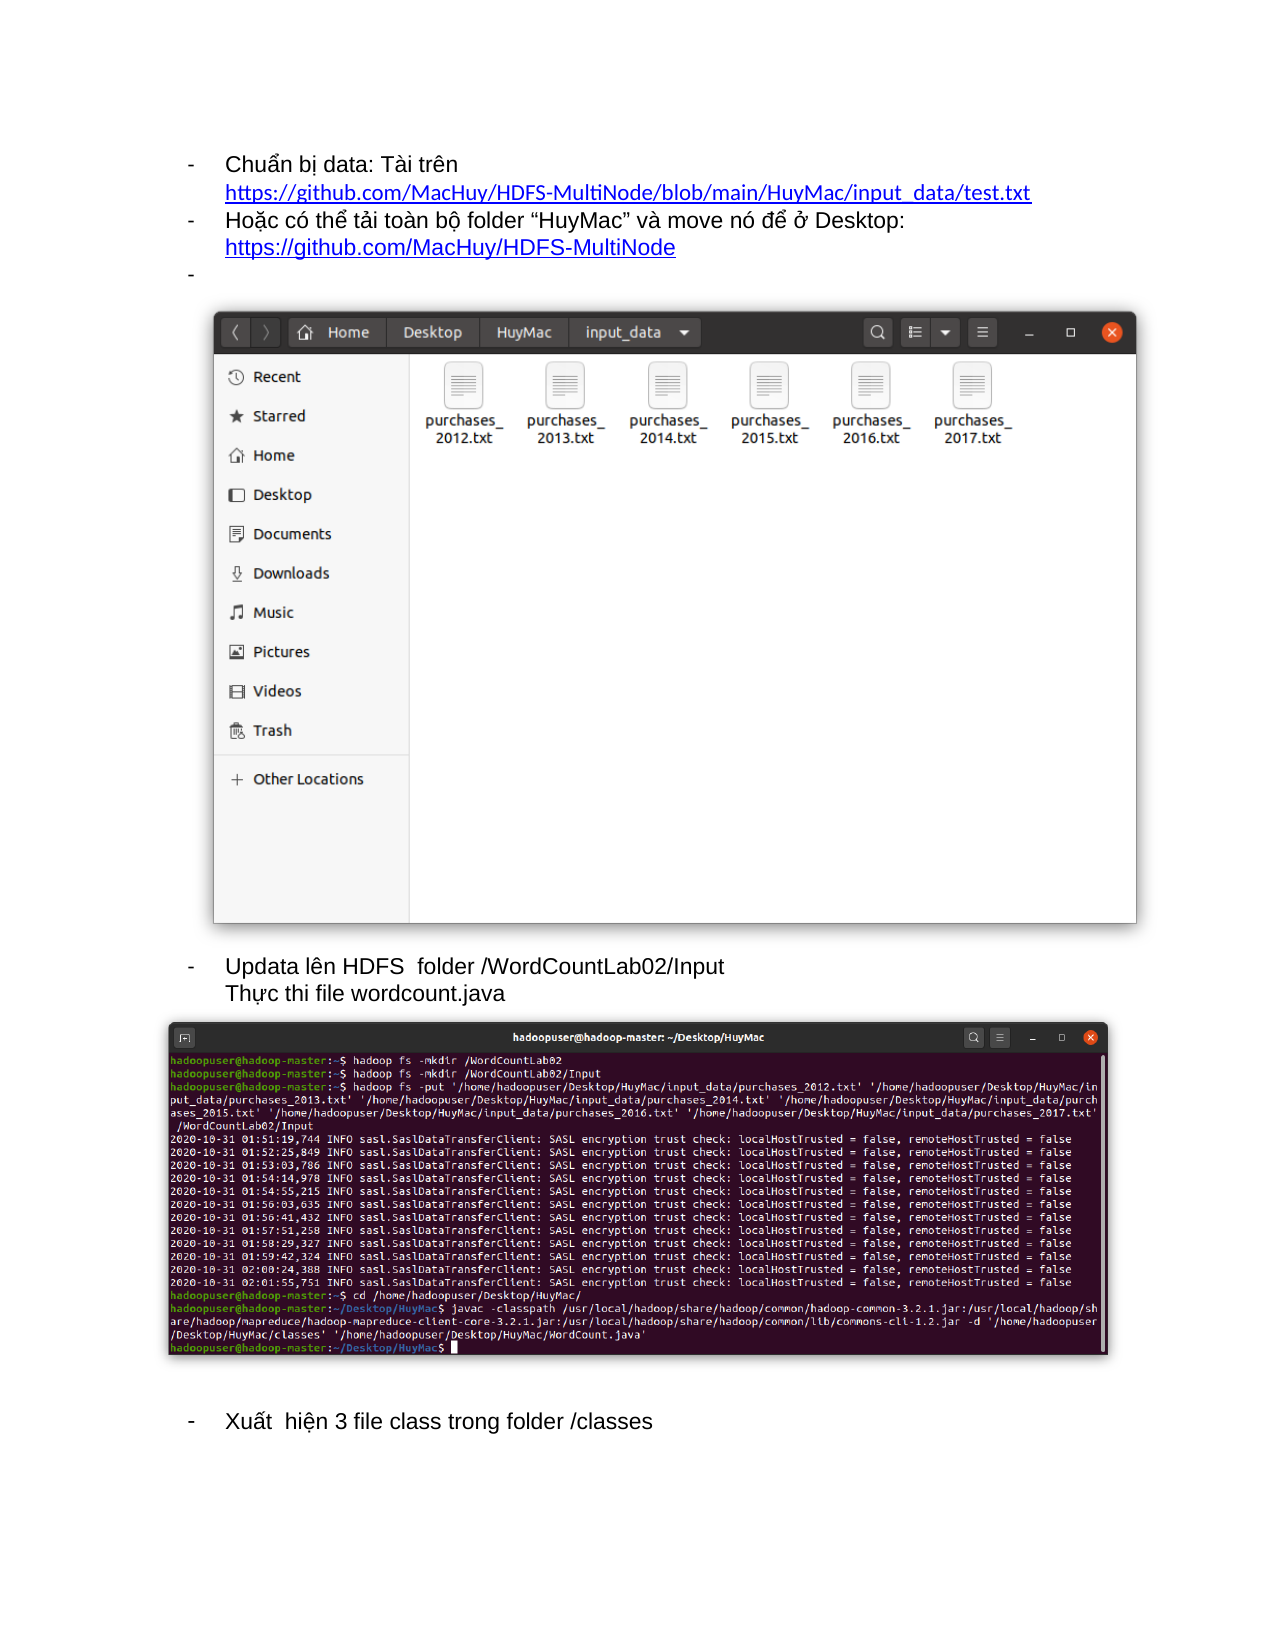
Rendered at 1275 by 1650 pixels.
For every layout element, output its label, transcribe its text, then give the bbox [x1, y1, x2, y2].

list Hoặc có thể tải toàn bộ folder “HuyMac” và move nó để ở Desktop: https://github.com/MacHuy/HDFS-MultiNode [187, 206, 1125, 260]
picture [150, 1006, 1125, 1375]
list Xuất hiện 3 file class trong folder /classes [187, 1405, 1125, 1436]
list Updata lên HDFS folder /WordCountLab02/Input [187, 953, 1125, 980]
picture [187, 288, 1163, 953]
text Thực thi file wordcount.java [225, 980, 1125, 1006]
list Chuẩn bị data: Tài trên https://github.com/MacHuy/HDFS-MultiNode/blob/main/HuyMac/input_data/test.txt [187, 150, 1125, 206]
